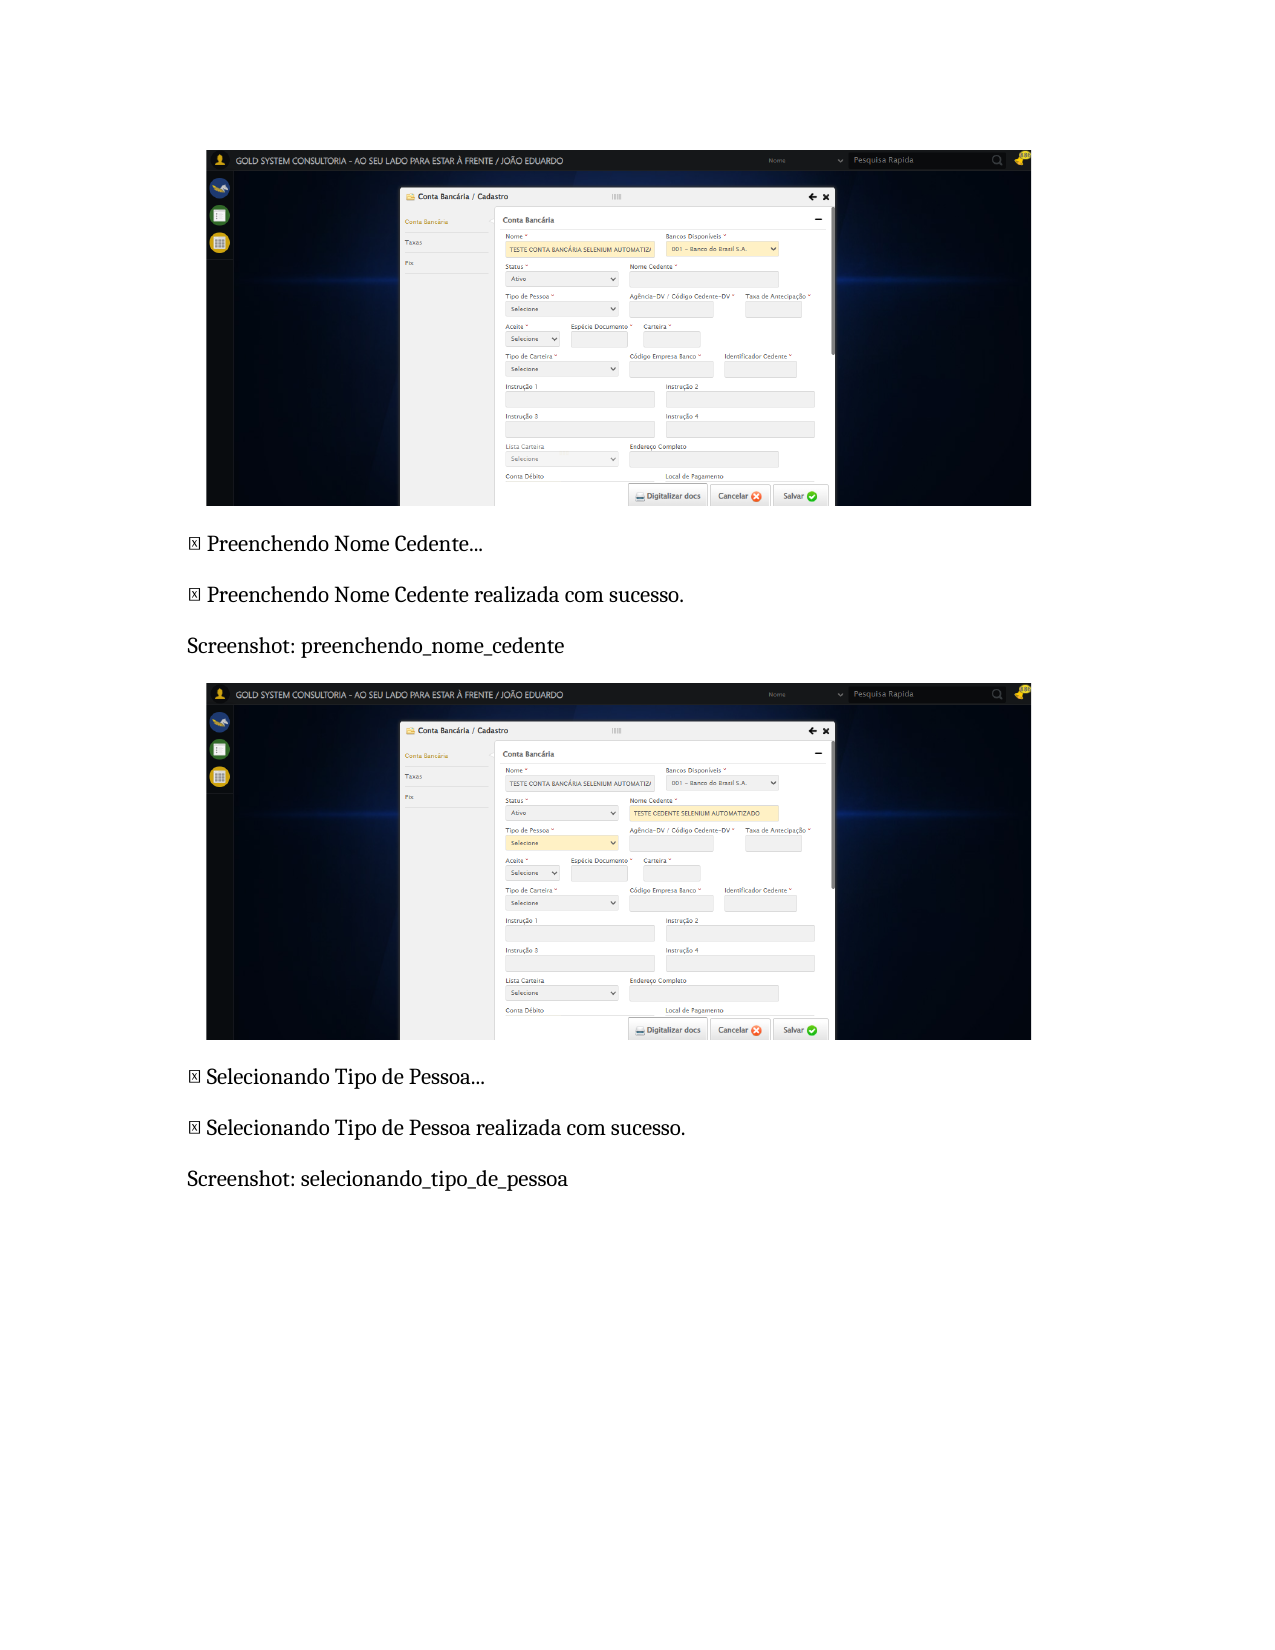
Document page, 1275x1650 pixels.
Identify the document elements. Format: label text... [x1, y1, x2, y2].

text Screenshot: preenchendo_nome_cedente [187, 632, 1087, 659]
text 🔄 Preenchendo Nome Cedente... [187, 530, 1087, 557]
text 🔄 Selecionando Tipo de Pessoa... [187, 1064, 1087, 1090]
picture [206, 150, 1032, 506]
text ✅ Preenchendo Nome Cedente realizada com sucesso. [187, 581, 1087, 608]
picture [206, 683, 1032, 1040]
text ✅ Selecionando Tipo de Pessoa realizada com sucesso. [187, 1115, 1087, 1141]
text Screenshot: selecionando_tipo_de_pessoa [187, 1166, 1087, 1192]
